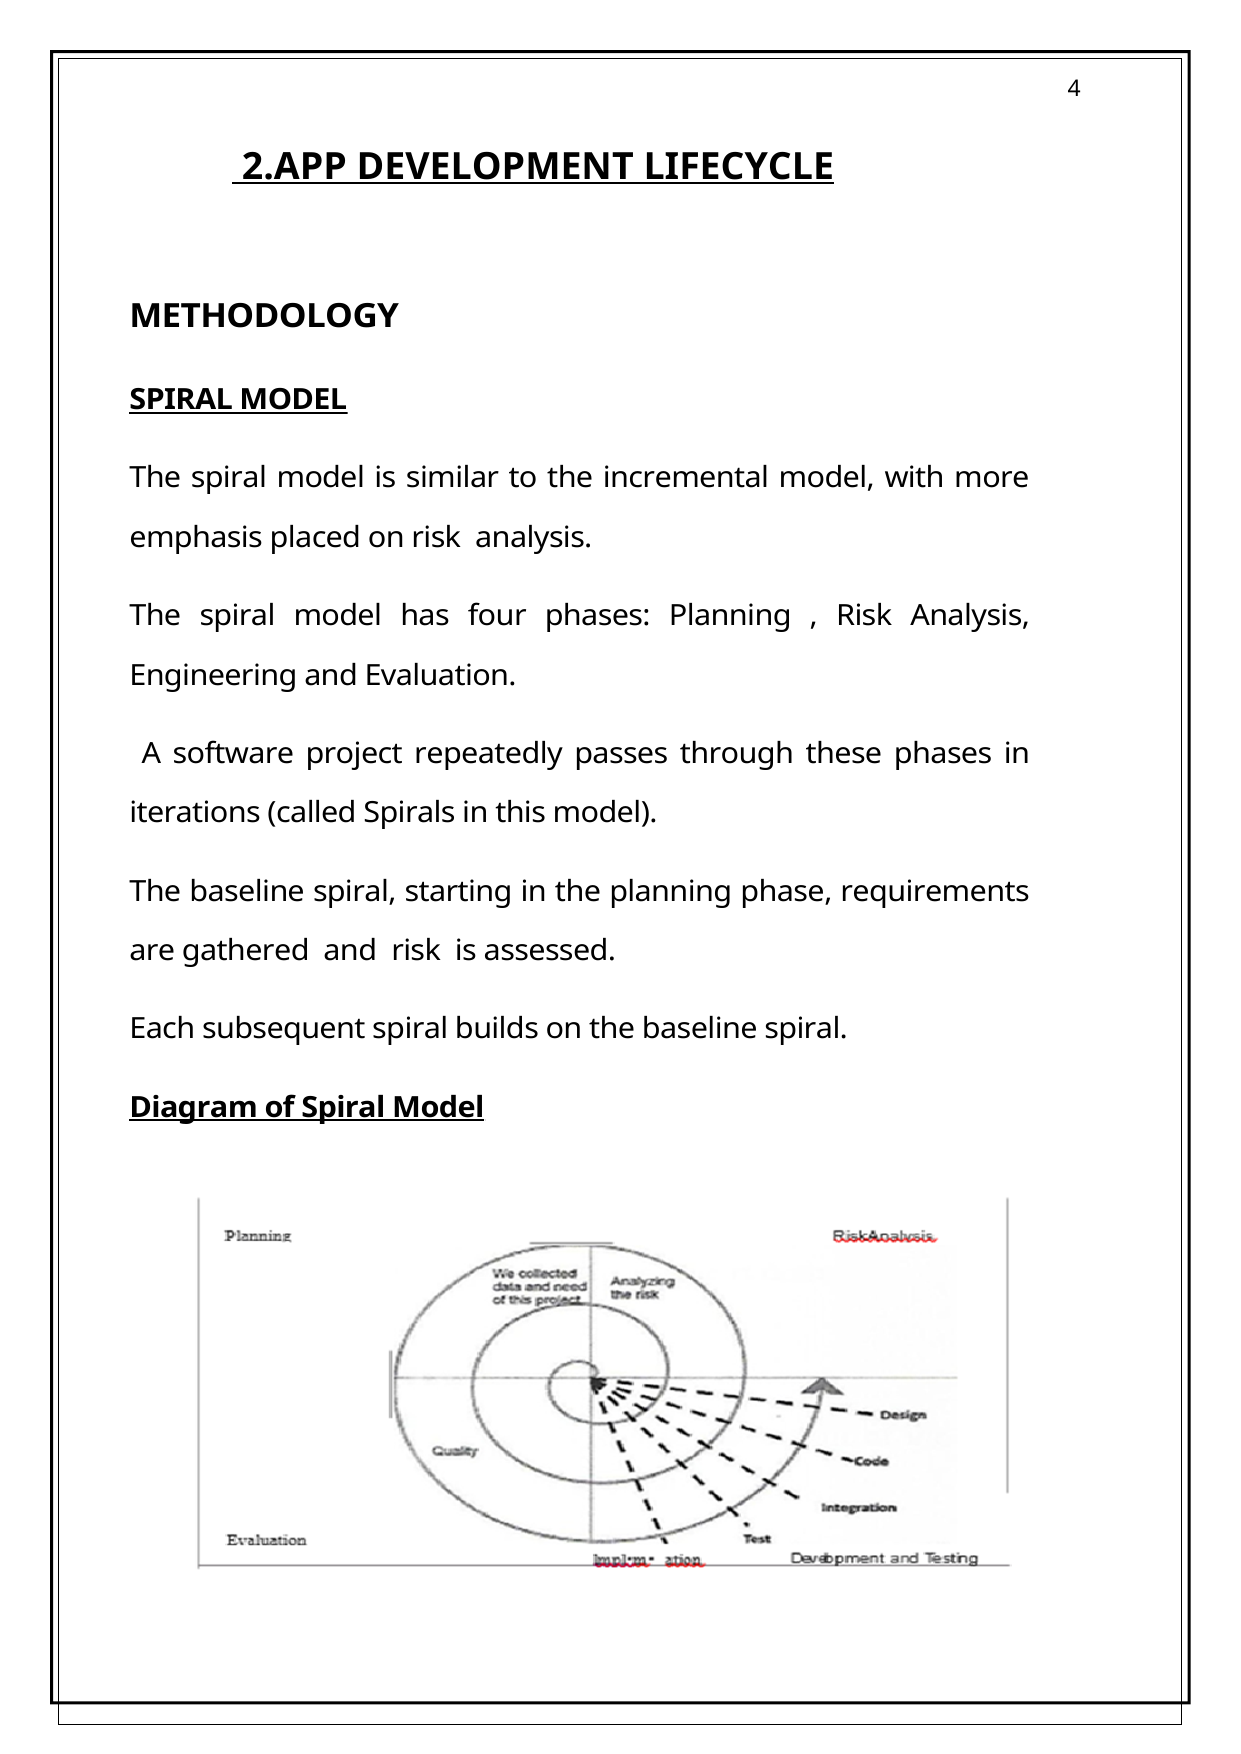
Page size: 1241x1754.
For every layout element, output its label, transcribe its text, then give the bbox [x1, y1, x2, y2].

text The spiral model is similar to the incremental model, with more emphasis placed on risk analysis. [129, 457, 1031, 556]
text 2.APP DEVELOPMENT LIFECYCLE [129, 139, 1113, 191]
text A software project repeatedly passes through these phases in iterations (called Spirals in this model). [129, 732, 1031, 831]
text The baseline spiral, starting in the planning phase, requirements are gathered and risk is assessed. [129, 870, 1031, 969]
text SPIRAL MODEL [129, 378, 1031, 418]
text METHODOLOGY [129, 292, 1031, 337]
picture [129, 1164, 1070, 1600]
text Diagram of Spiral Model [129, 1086, 1031, 1126]
text The spiral model has four phases: Planning , Risk Analysis, Engineering and Evaluation. [129, 594, 1031, 694]
text Each subsequent spiral builds on the baseline spiral. [129, 1008, 1031, 1047]
